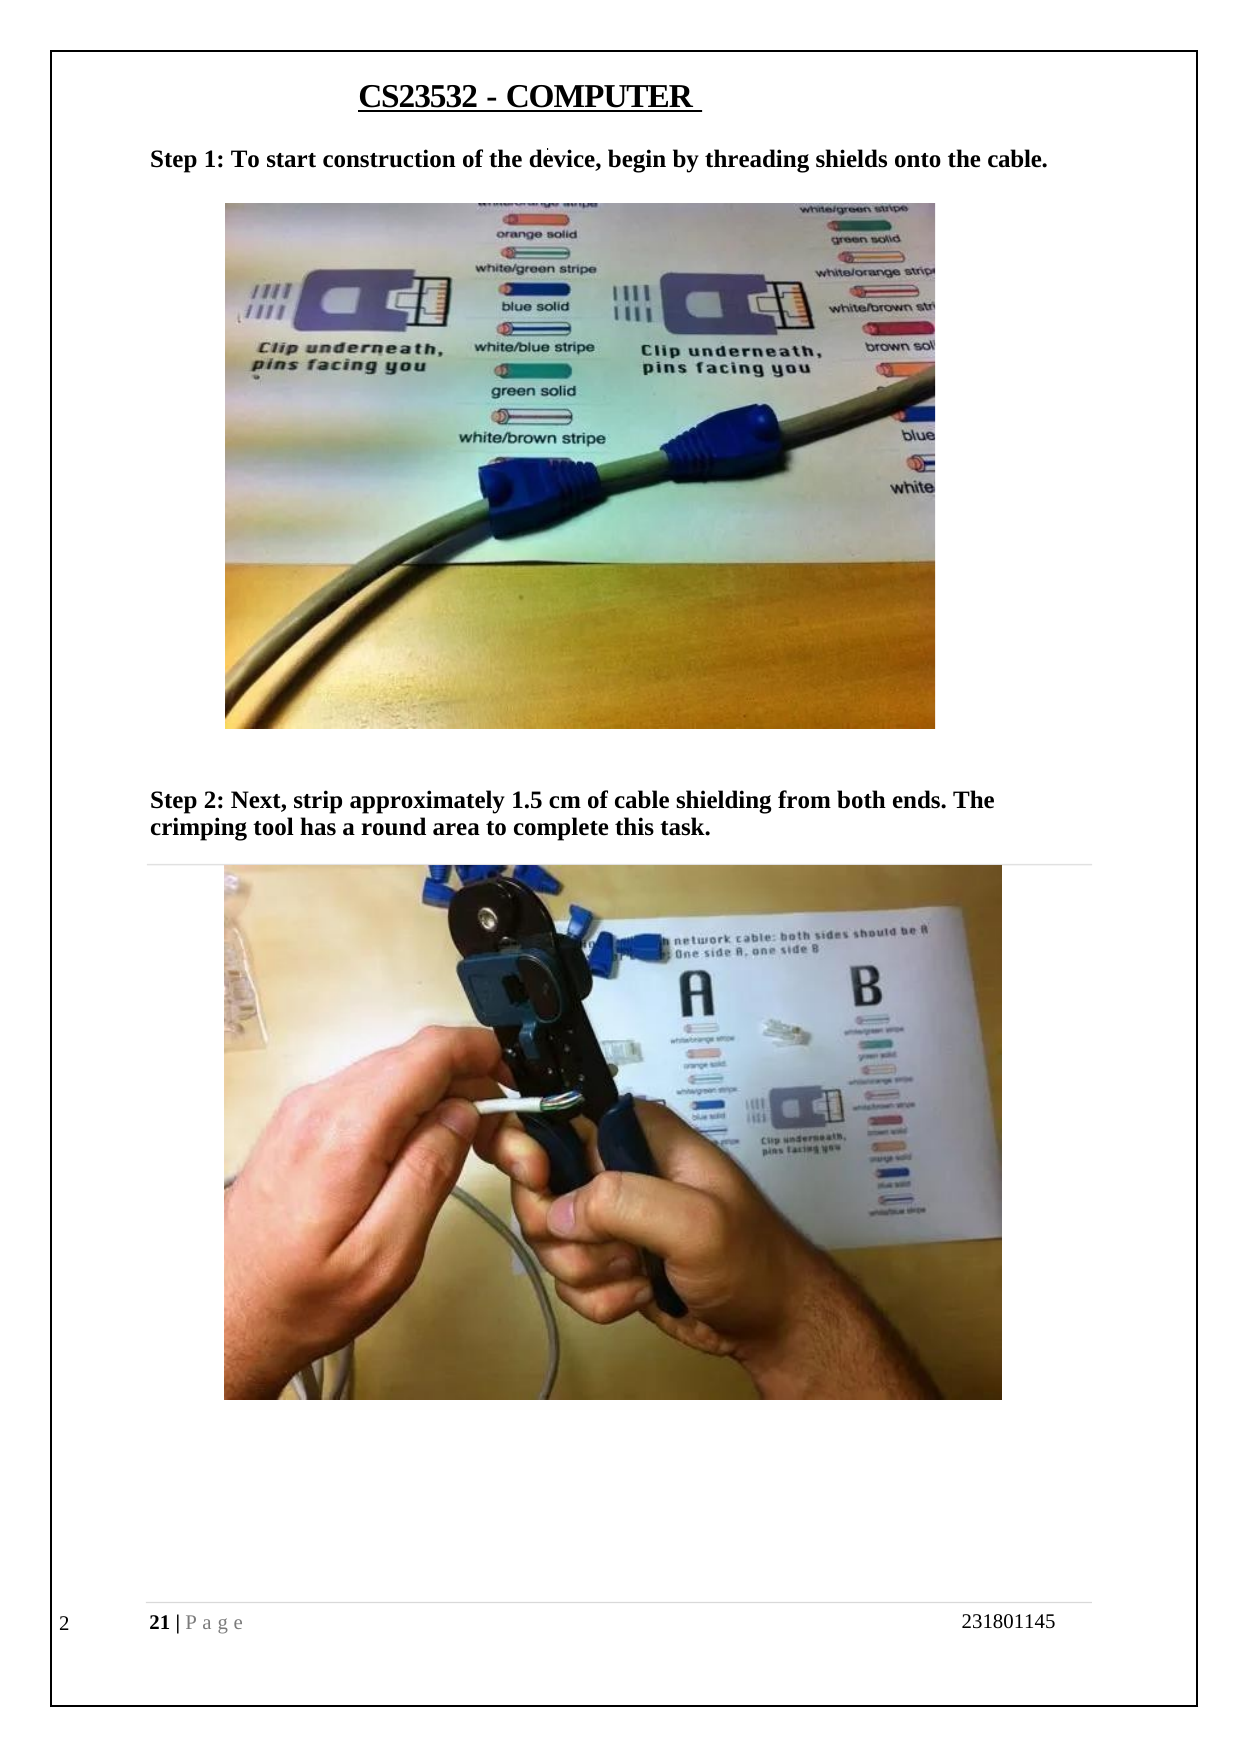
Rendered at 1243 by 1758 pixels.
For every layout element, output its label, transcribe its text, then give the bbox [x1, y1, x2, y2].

picture [225, 203, 936, 729]
text Step 1: To start construction of the device, begin by threading shields onto the cable. [150, 144, 1196, 173]
text Step 2: Next, strip approximately 1.5 cm of cable shielding from both ends. The crimping tool has a round area to complete this task. [150, 787, 1041, 841]
picture [224, 865, 1002, 1400]
